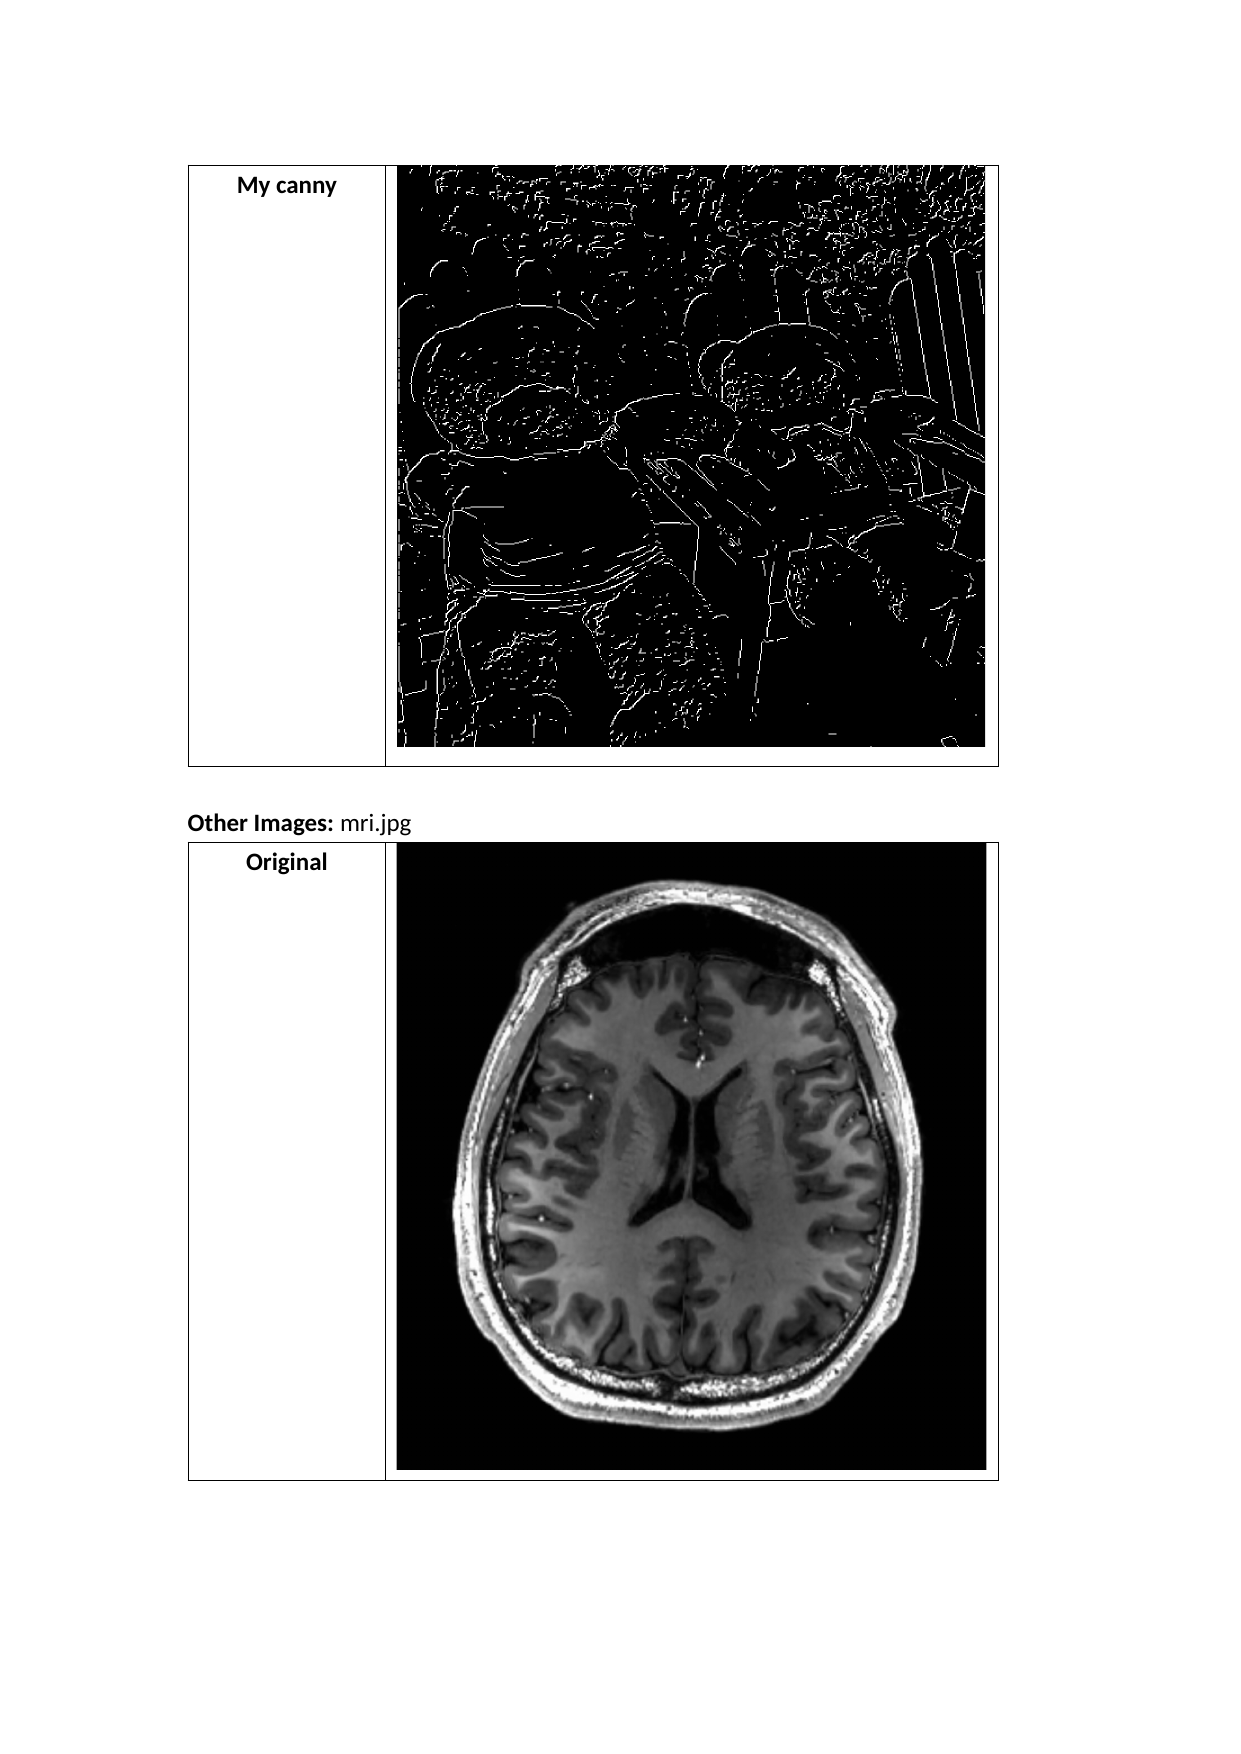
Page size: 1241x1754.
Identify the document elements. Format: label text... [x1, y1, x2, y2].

table_cell [386, 166, 998, 766]
text Other Images: mri.jpg [187, 804, 1053, 842]
table_cell My canny [189, 166, 385, 766]
table_header [386, 843, 998, 1480]
table_header Original [189, 843, 385, 1480]
